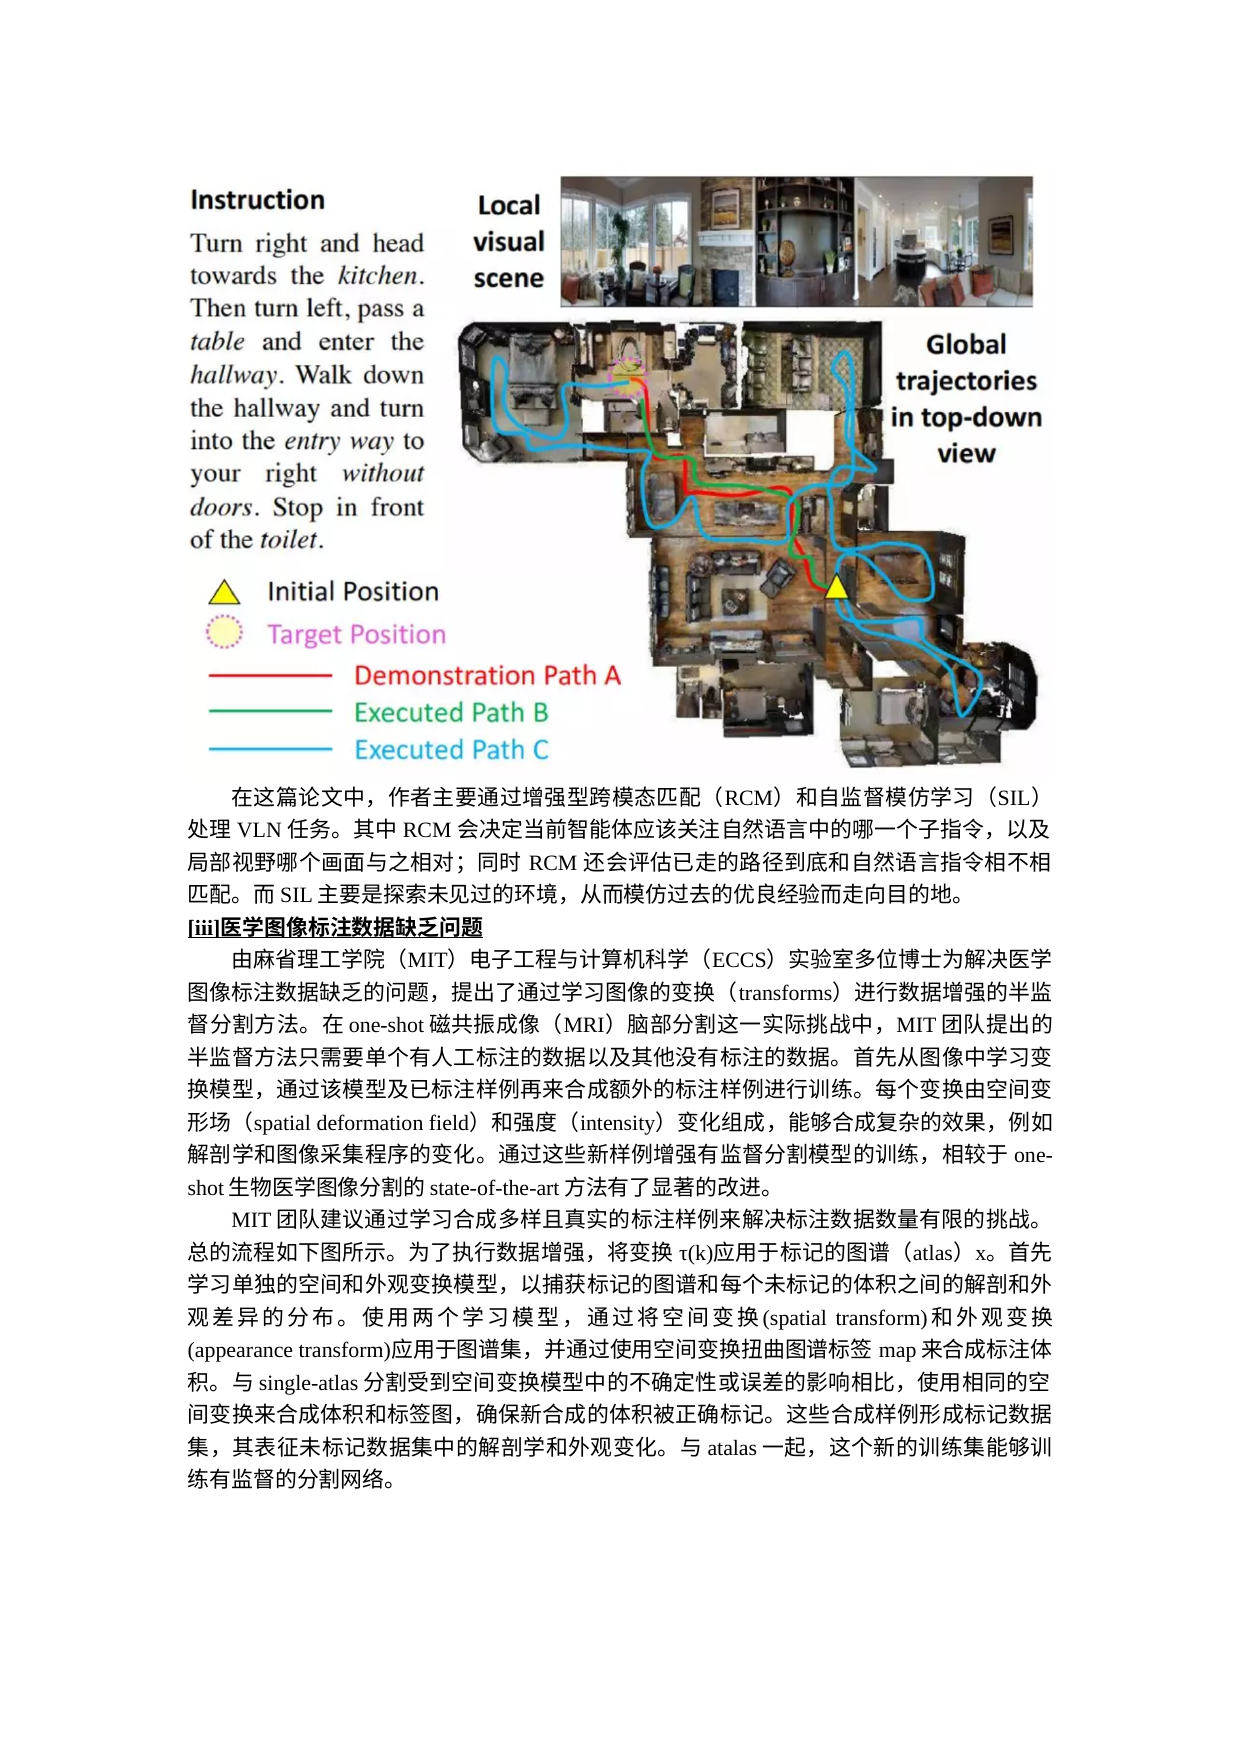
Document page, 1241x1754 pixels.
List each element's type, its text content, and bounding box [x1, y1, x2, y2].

text MIT团队建议通过学习合成多样且真实的标注样例来解决标注数据数量有限的挑战。总的流程如下图所示。为了执行数据增强，将变换τ(k)应用于标记的图谱（atlas）x。首先学习单独的空间和外观变换模型，以捕获标记的图谱和每个未标记的体积之间的解剖和外观差异的分布。使用两个学习模型，通过将空间变换(spatial transform)和外观变换(appearance transform)应用于图谱集，并通过使用空间变换扭曲图谱标签map来合成标注体积。与single-atlas分割受到空间变换模型中的不确定性或误差的影响相比，使用相同的空间变换来合成体积和标签图，确保新合成的体积被正确标记。这些合成样例形成标记数据集，其表征未标记数据集中的解剖学和外观变化。与atalas一起，这个新的训练集能够训练有监督的分割网络。 [187, 1202, 1053, 1494]
text 在这篇论文中，作者主要通过增强型跨模态匹配（RCM）和自监督模仿学习（SIL）处理 VLN 任务。其中 RCM 会决定当前智能体应该关注自然语言中的哪一个子指令，以及局部视野哪个画面与之相对；同时 RCM 还会评估已走的路径到底和自然语言指令相不相匹配。而 SIL 主要是探索未见过的环境，从而模仿过去的优良经验而走向目的地。 [187, 780, 1053, 909]
text [iii]医学图像标注数据缺乏问题 [187, 909, 1053, 942]
picture [187, 162, 1053, 780]
text 由麻省理工学院（MIT）电子工程与计算机科学（ECCS）实验室多位博士为解决医学图像标注数据缺乏的问题，提出了通过学习图像的变换（transforms）进行数据增强的半监督分割方法。在one-shot磁共振成像（MRI）脑部分割这一实际挑战中，MIT团队提出的半监督方法只需要单个有人工标注的数据以及其他没有标注的数据。首先从图像中学习变换模型，通过该模型及已标注样例再来合成额外的标注样例进行训练。每个变换由空间变形场（spatial deformation field）和强度（intensity）变化组成，能够合成复杂的效果，例如解剖学和图像采集程序的变化。通过这些新样例增强有监督分割模型的训练，相较于one-shot生物医学图像分割的state-of-the-art方法有了显著的改进。 [187, 942, 1053, 1202]
